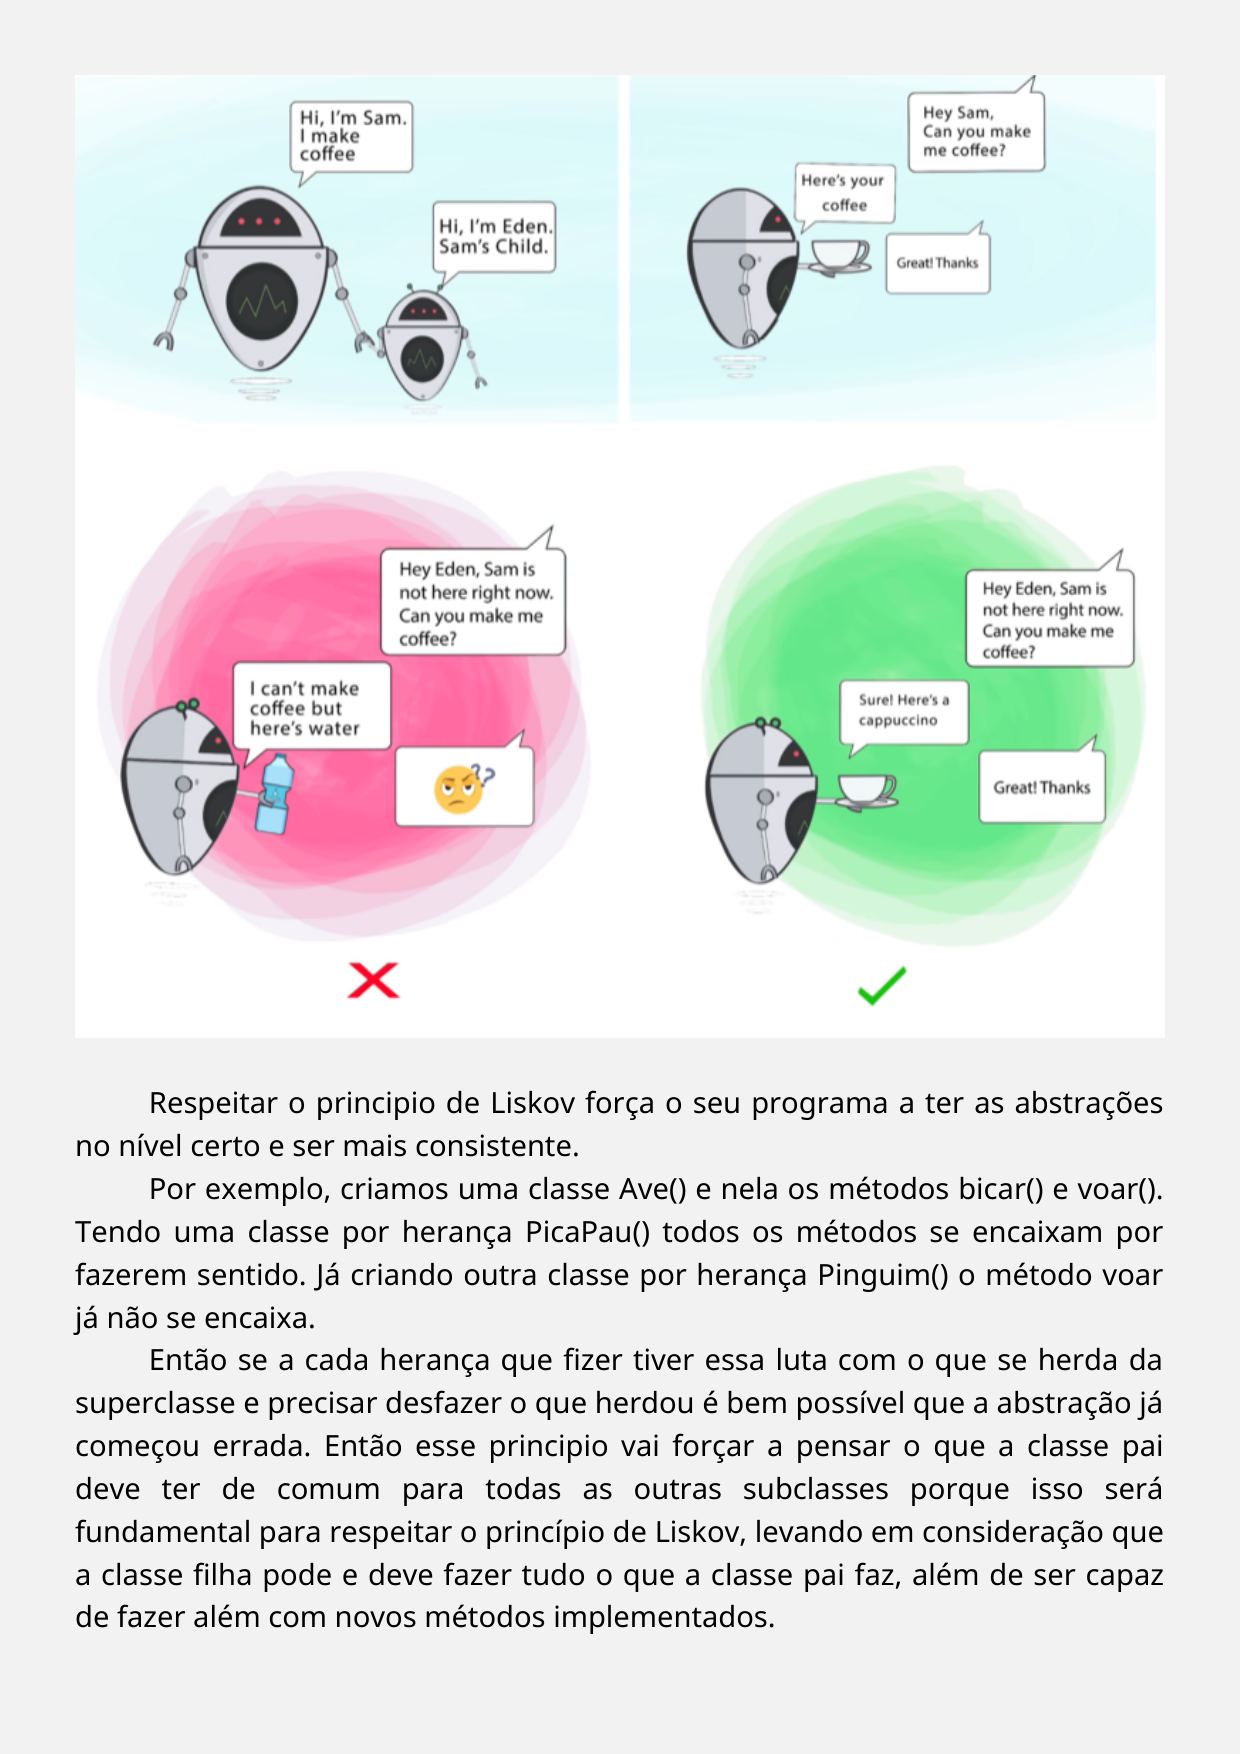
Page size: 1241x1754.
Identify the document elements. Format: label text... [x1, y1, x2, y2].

text Então se a cada herança que fizer tiver essa luta com o que se herda da superclasse e precisar desfazer o que herdou é bem possível que a abstração já começou errada. Então esse principio vai forçar a pensar o que a classe pai deve ter de comum para todas as outras subclasses porque isso será fundamental para respeitar o princípio de Liskov, levando em consideração que a classe filha pode e deve fazer tudo o que a classe pai faz, além de ser capaz de fazer além com novos métodos implementados. [75, 1340, 1165, 1636]
picture [75, 75, 1166, 1038]
text Respeitar o principio de Liskov força o seu programa a ter as abstrações no nível certo e ser mais consistente. [75, 1083, 1165, 1165]
text Por exemplo, criamos uma classe Ave() e nela os métodos bicar() e voar(). Tendo uma classe por herança PicaPau() todos os métodos se encaixam por fazerem sentido. Já criando outra classe por herança Pinguim() o método voar já não se encaixa. [75, 1168, 1165, 1337]
